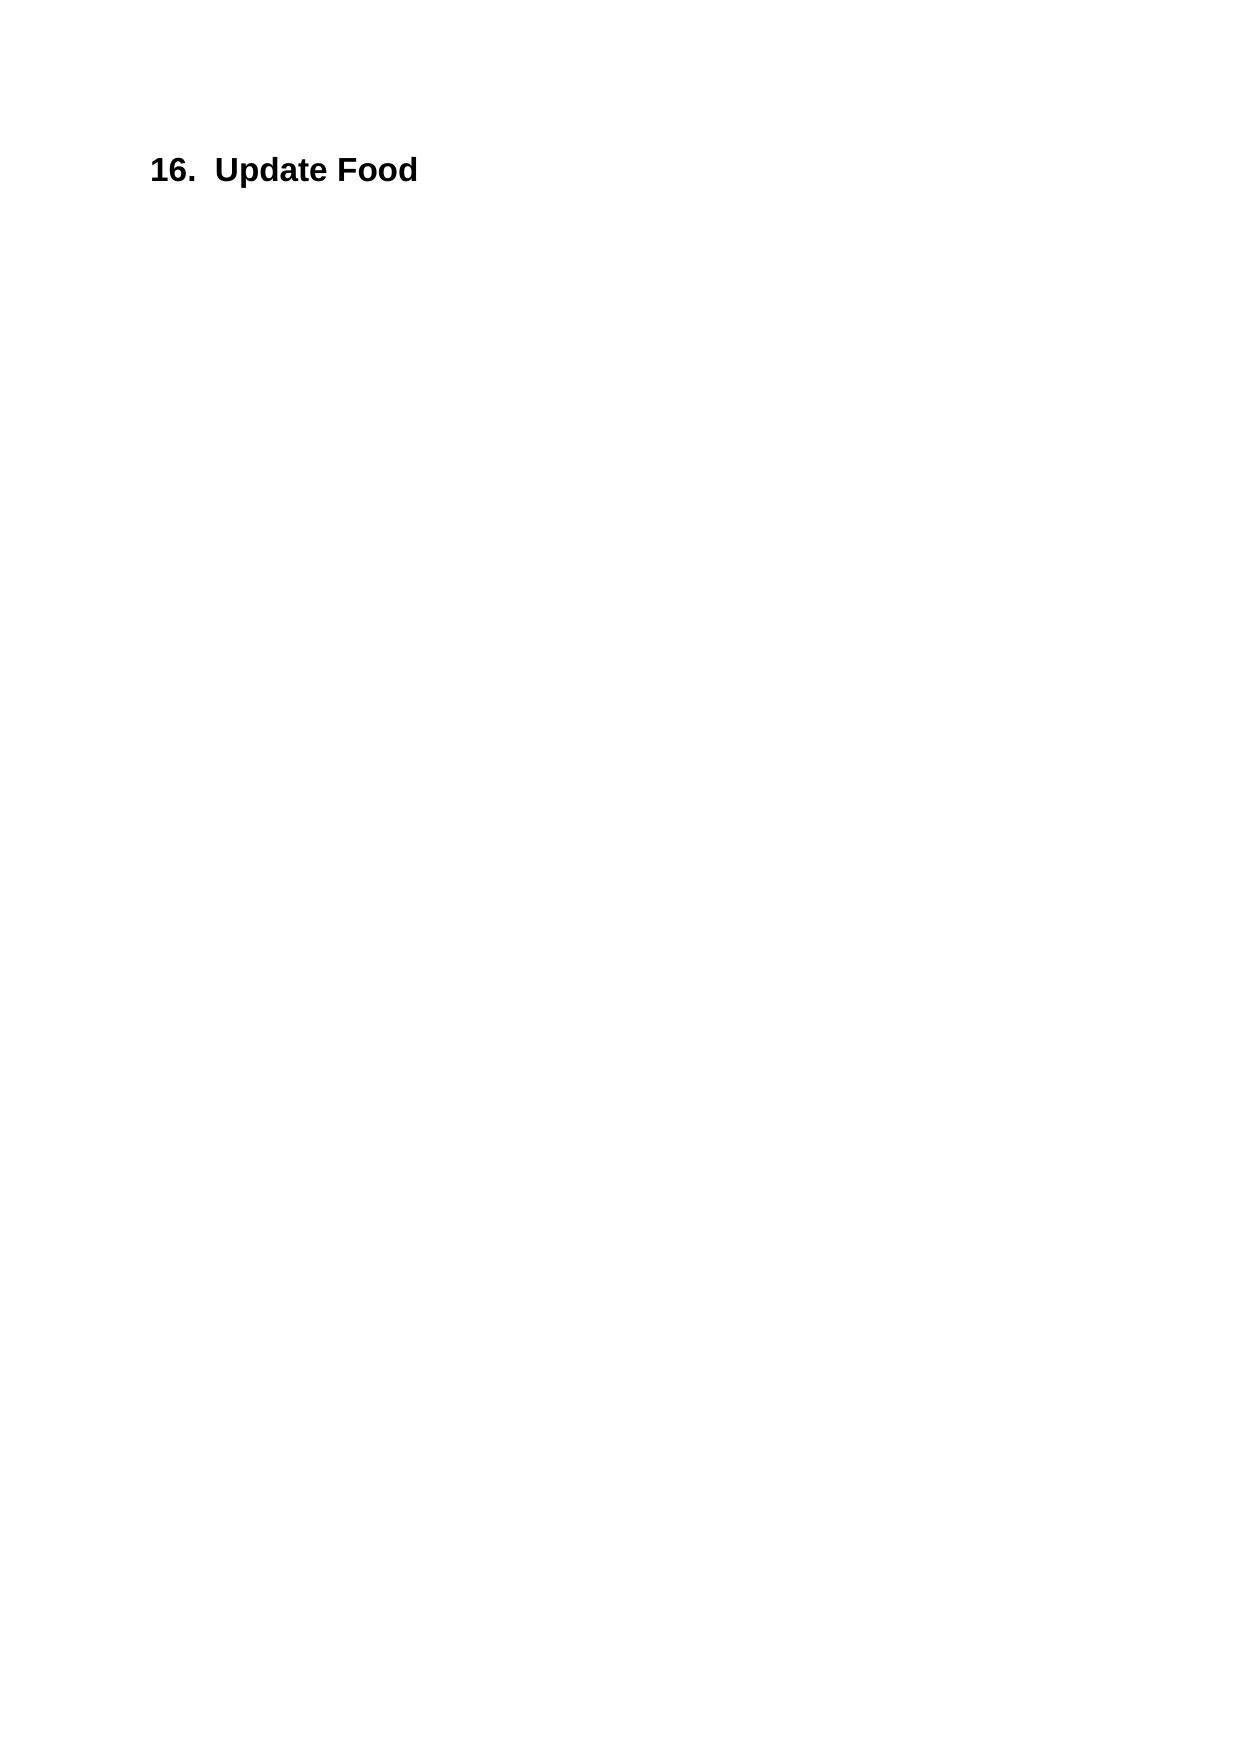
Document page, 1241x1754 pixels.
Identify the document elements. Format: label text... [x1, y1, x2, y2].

subtitle 16. Update Food [150, 150, 1090, 188]
